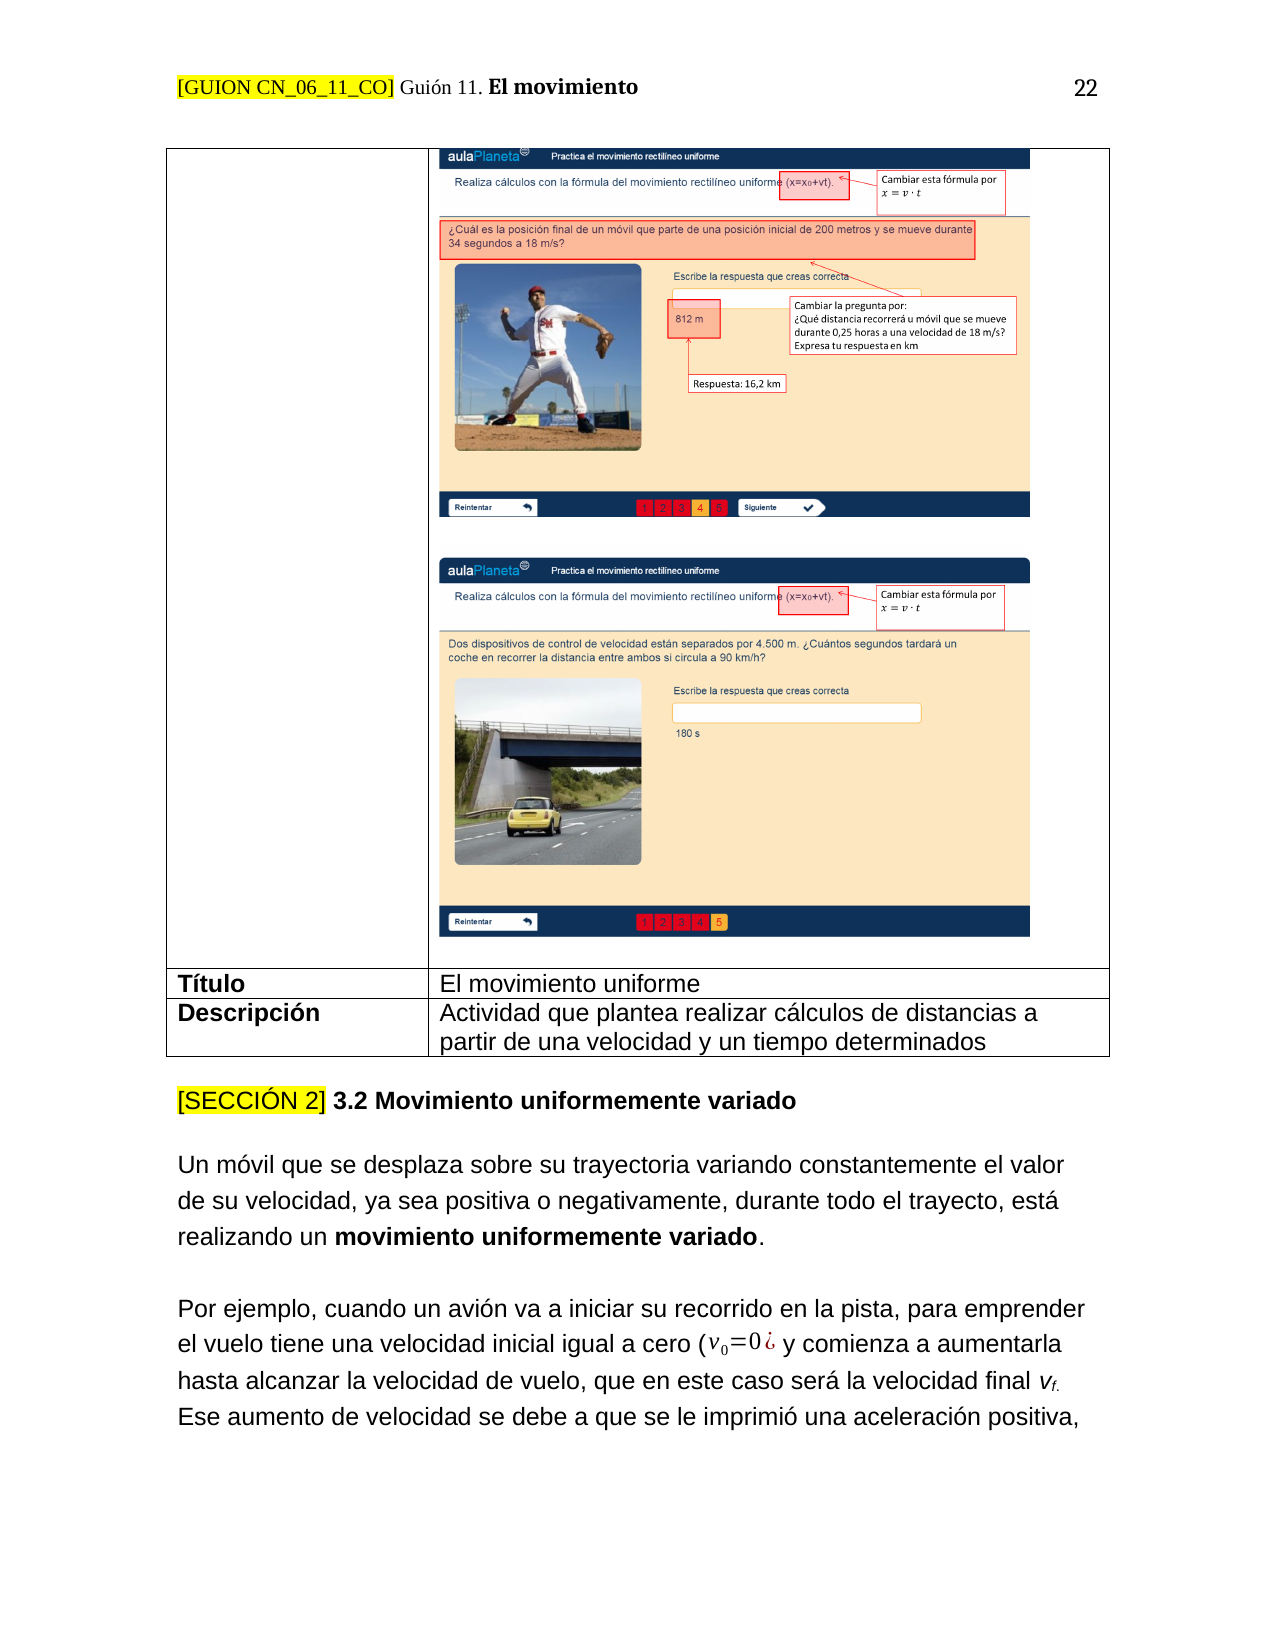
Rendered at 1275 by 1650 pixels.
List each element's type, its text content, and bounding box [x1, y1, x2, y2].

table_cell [167, 149, 428, 968]
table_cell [429, 149, 1109, 968]
table_cell Actividad que plantea realizar cálculos de distancias a partir de una velocidad y un tiempo determinados [429, 999, 1109, 1056]
table_cell Título [167, 969, 428, 997]
text [SECCIÓN 2] 3.2 Movimiento uniformemente variado [326, 1086, 1098, 1114]
picture [439, 545, 1030, 939]
text Un móvil que se desplaza sobre su trayectoria variando constantemente el valor de su velocidad, ya sea positiva o negativamente, durante todo el trayecto, está realizando un movimiento uniformemente variado. [177, 1143, 1098, 1251]
table_cell Descripción [167, 999, 428, 1056]
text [177, 1287, 1098, 1431]
table_cell El movimiento uniforme [429, 969, 1109, 997]
picture [439, 148, 1030, 517]
